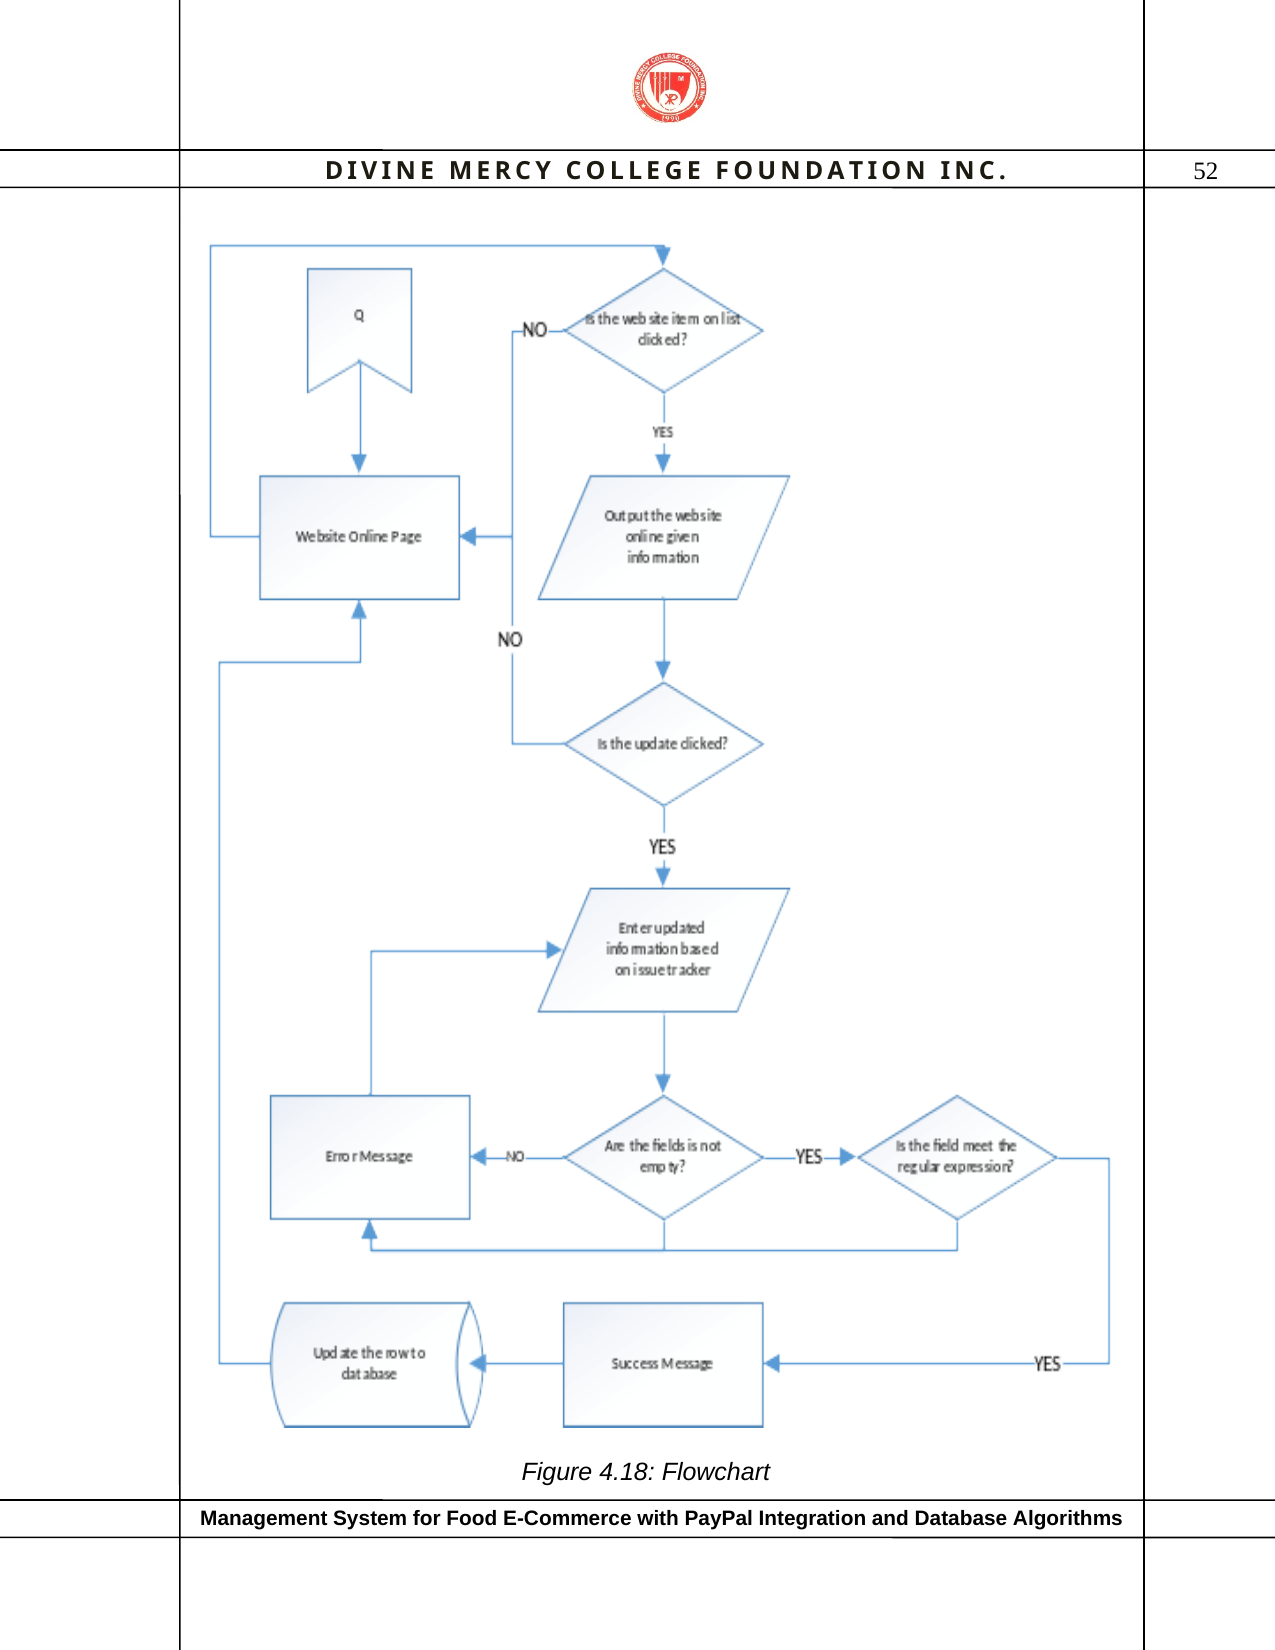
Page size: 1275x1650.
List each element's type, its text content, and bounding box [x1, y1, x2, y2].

picture [632, 52, 709, 123]
text Figure 4.18: Flowchart [187, 1456, 1106, 1485]
